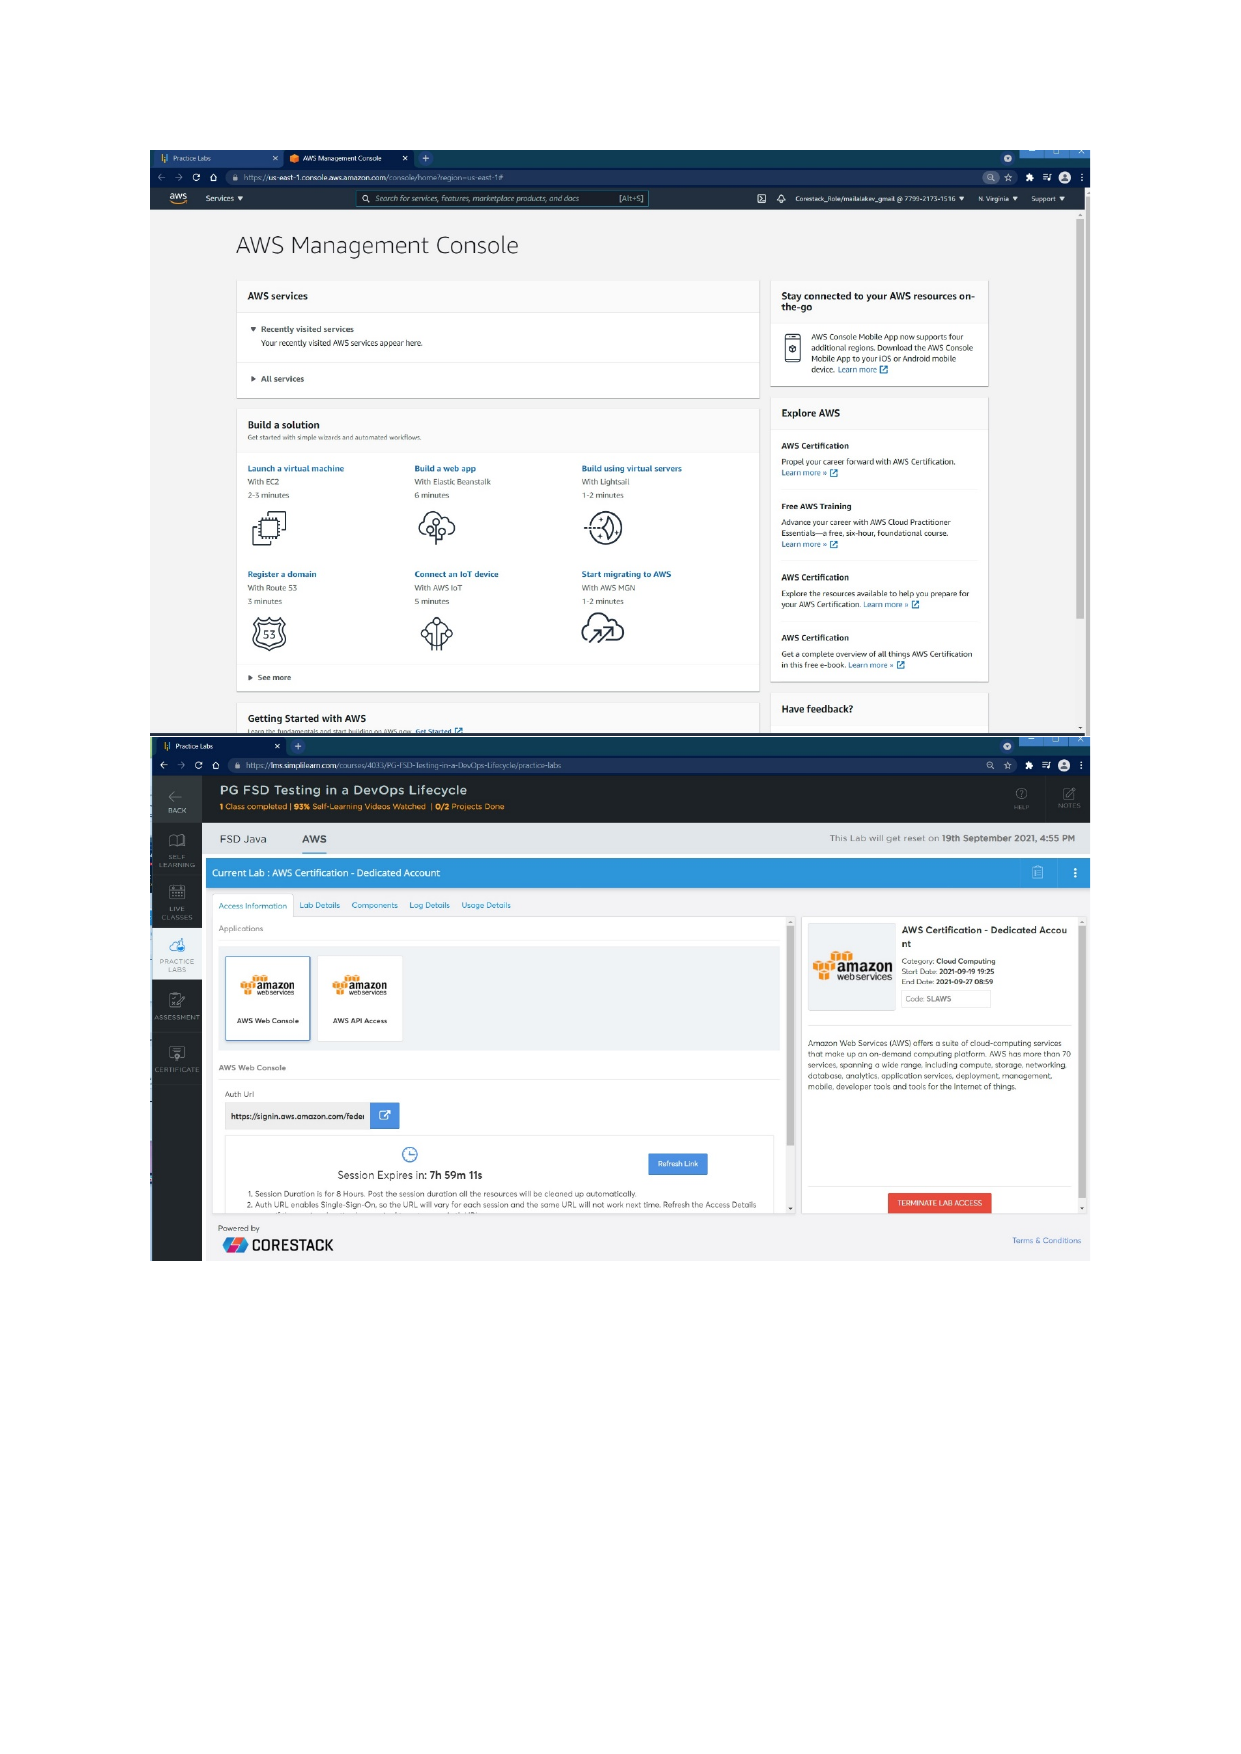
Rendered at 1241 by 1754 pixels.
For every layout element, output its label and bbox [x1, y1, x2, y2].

picture [150, 150, 1091, 736]
picture [150, 737, 1091, 1261]
